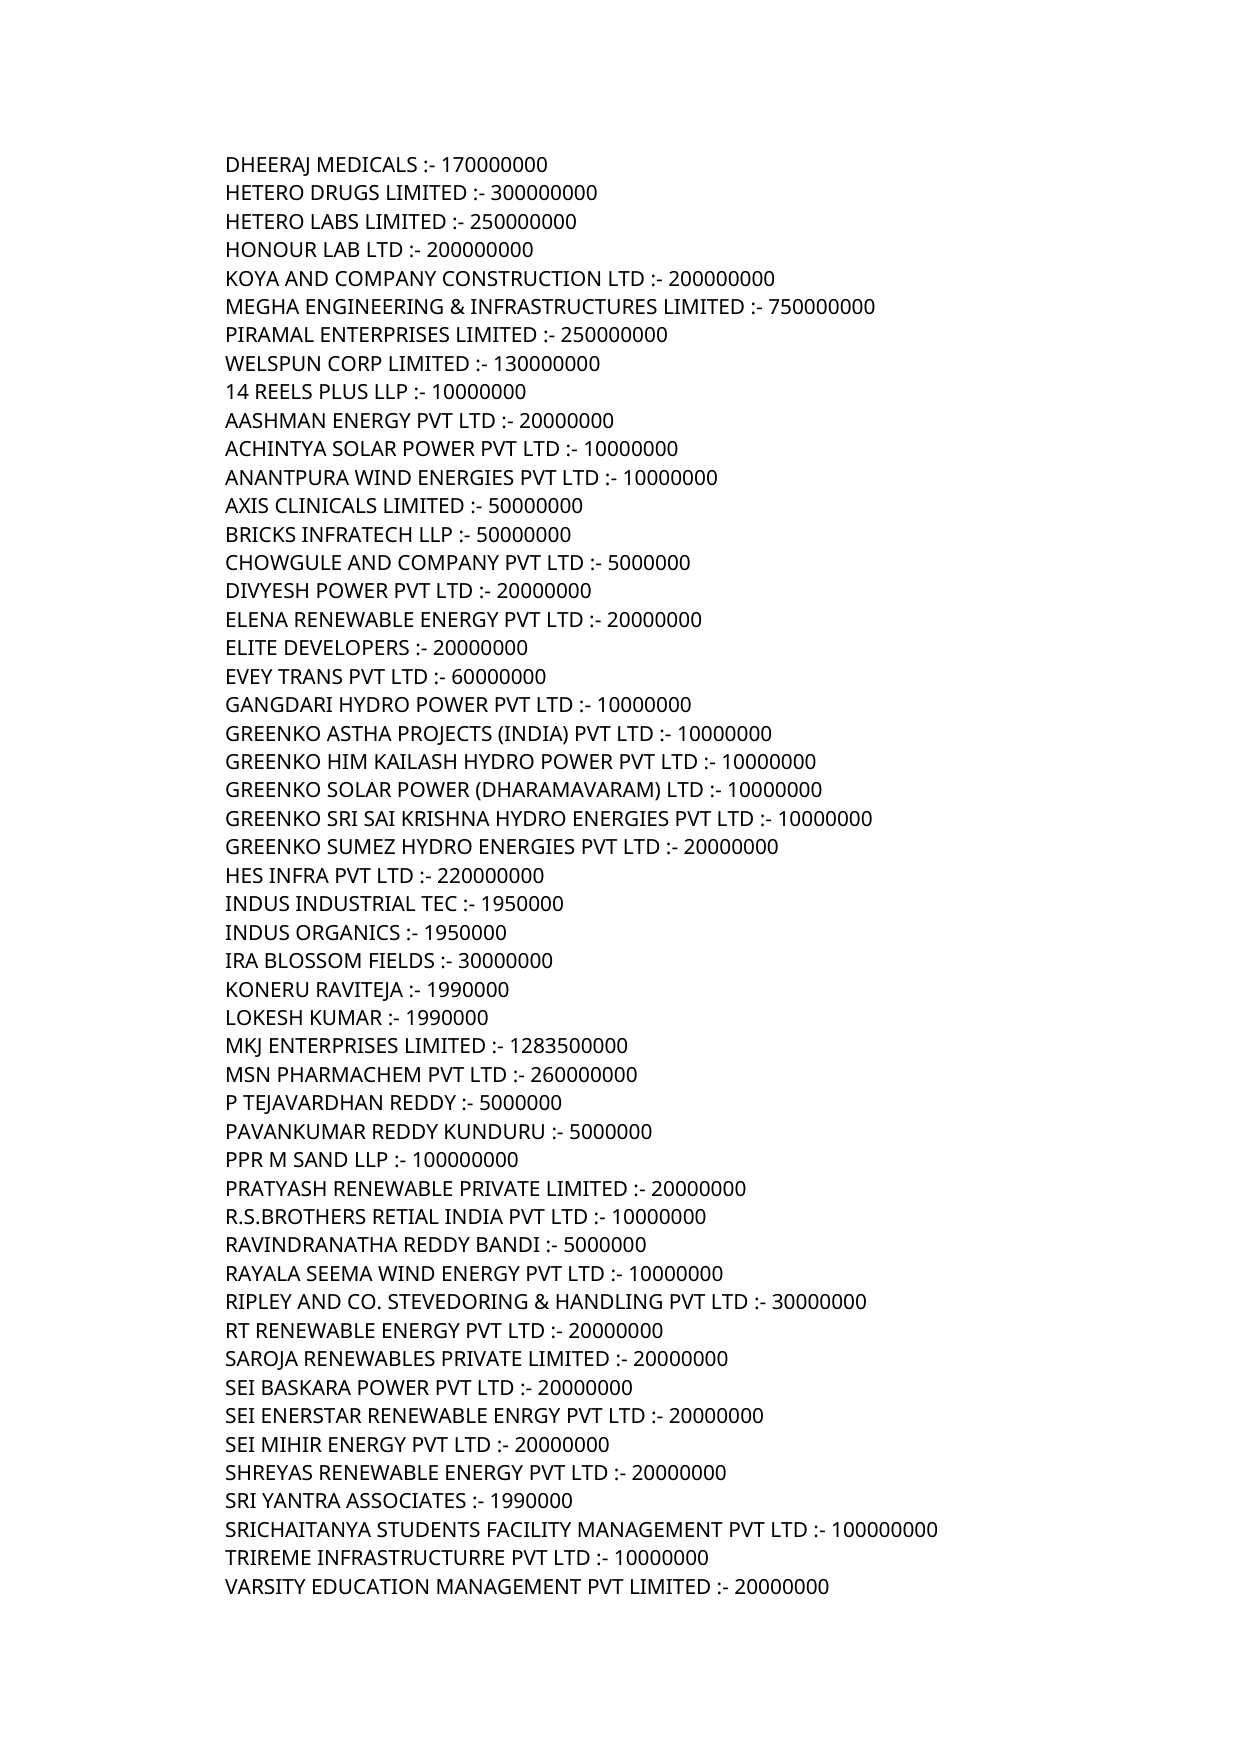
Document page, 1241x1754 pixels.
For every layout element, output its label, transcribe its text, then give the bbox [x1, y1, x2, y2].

text INDUS ORGANICS :- 1950000 [225, 918, 1090, 946]
text GREENKO HIM KAILASH HYDRO POWER PVT LTD :- 10000000 [225, 747, 1090, 776]
text GREENKO SRI SAI KRISHNA HYDRO ENERGIES PVT LTD :- 10000000 [225, 804, 1090, 832]
text SAROJA RENEWABLES PRIVATE LIMITED :- 20000000 [225, 1344, 1090, 1373]
text DIVYESH POWER PVT LTD :- 20000000 [225, 577, 1090, 605]
text DHEERAJ MEDICALS :- 170000000 [225, 150, 1090, 178]
text RAYALA SEEMA WIND ENERGY PVT LTD :- 10000000 [225, 1259, 1090, 1287]
text AASHMAN ENERGY PVT LTD :- 20000000 [225, 406, 1090, 434]
text BRICKS INFRATECH LLP :- 50000000 [225, 520, 1090, 548]
text LOKESH KUMAR :- 1990000 [225, 1003, 1090, 1032]
text ELITE DEVELOPERS :- 20000000 [225, 633, 1090, 662]
text HETERO DRUGS LIMITED :- 300000000 [225, 178, 1090, 207]
text SEI ENERSTAR RENEWABLE ENRGY PVT LTD :- 20000000 [225, 1401, 1090, 1430]
text IRA BLOSSOM FIELDS :- 30000000 [225, 946, 1090, 975]
text MSN PHARMACHEM PVT LTD :- 260000000 [225, 1060, 1090, 1088]
text GANGDARI HYDRO POWER PVT LTD :- 10000000 [225, 690, 1090, 719]
text PRATYASH RENEWABLE PRIVATE LIMITED :- 20000000 [225, 1174, 1090, 1202]
text P TEJAVARDHAN REDDY :- 5000000 [225, 1088, 1090, 1117]
text SHREYAS RENEWABLE ENERGY PVT LTD :- 20000000 [225, 1458, 1090, 1487]
text PAVANKUMAR REDDY KUNDURU :- 5000000 [225, 1117, 1090, 1145]
text SEI MIHIR ENERGY PVT LTD :- 20000000 [225, 1430, 1090, 1458]
text ELENA RENEWABLE ENERGY PVT LTD :- 20000000 [225, 605, 1090, 633]
text GREENKO ASTHA PROJECTS (INDIA) PVT LTD :- 10000000 [225, 719, 1090, 747]
text SRICHAITANYA STUDENTS FACILITY MANAGEMENT PVT LTD :- 100000000 [225, 1515, 1090, 1543]
text HONOUR LAB LTD :- 200000000 [225, 235, 1090, 264]
text KONERU RAVITEJA :- 1990000 [225, 975, 1090, 1003]
text CHOWGULE AND COMPANY PVT LTD :- 5000000 [225, 548, 1090, 577]
text RT RENEWABLE ENERGY PVT LTD :- 20000000 [225, 1316, 1090, 1344]
text AXIS CLINICALS LIMITED :- 50000000 [225, 491, 1090, 520]
text SEI BASKARA POWER PVT LTD :- 20000000 [225, 1373, 1090, 1401]
text WELSPUN CORP LIMITED :- 130000000 [225, 349, 1090, 377]
text GREENKO SUMEZ HYDRO ENERGIES PVT LTD :- 20000000 [225, 832, 1090, 861]
text INDUS INDUSTRIAL TEC :- 1950000 [225, 889, 1090, 918]
text VARSITY EDUCATION MANAGEMENT PVT LIMITED :- 20000000 [225, 1572, 1090, 1600]
text EVEY TRANS PVT LTD :- 60000000 [225, 662, 1090, 690]
text PPR M SAND LLP :- 100000000 [225, 1145, 1090, 1174]
text TRIREME INFRASTRUCTURRE PVT LTD :- 10000000 [225, 1543, 1090, 1572]
text SRI YANTRA ASSOCIATES :- 1990000 [225, 1487, 1090, 1515]
text HES INFRA PVT LTD :- 220000000 [225, 861, 1090, 889]
text MKJ ENTERPRISES LIMITED :- 1283500000 [225, 1032, 1090, 1060]
text ANANTPURA WIND ENERGIES PVT LTD :- 10000000 [225, 463, 1090, 491]
text 14 REELS PLUS LLP :- 10000000 [225, 377, 1090, 406]
text GREENKO SOLAR POWER (DHARAMAVARAM) LTD :- 10000000 [225, 776, 1090, 804]
text HETERO LABS LIMITED :- 250000000 [225, 207, 1090, 235]
text RIPLEY AND CO. STEVEDORING & HANDLING PVT LTD :- 30000000 [225, 1287, 1090, 1316]
text RAVINDRANATHA REDDY BANDI :- 5000000 [225, 1231, 1090, 1259]
text R.S.BROTHERS RETIAL INDIA PVT LTD :- 10000000 [225, 1202, 1090, 1231]
text ACHINTYA SOLAR POWER PVT LTD :- 10000000 [225, 434, 1090, 463]
text PIRAMAL ENTERPRISES LIMITED :- 250000000 [225, 321, 1090, 349]
text KOYA AND COMPANY CONSTRUCTION LTD :- 200000000 [225, 264, 1090, 292]
text MEGHA ENGINEERING & INFRASTRUCTURES LIMITED :- 750000000 [225, 292, 1090, 321]
